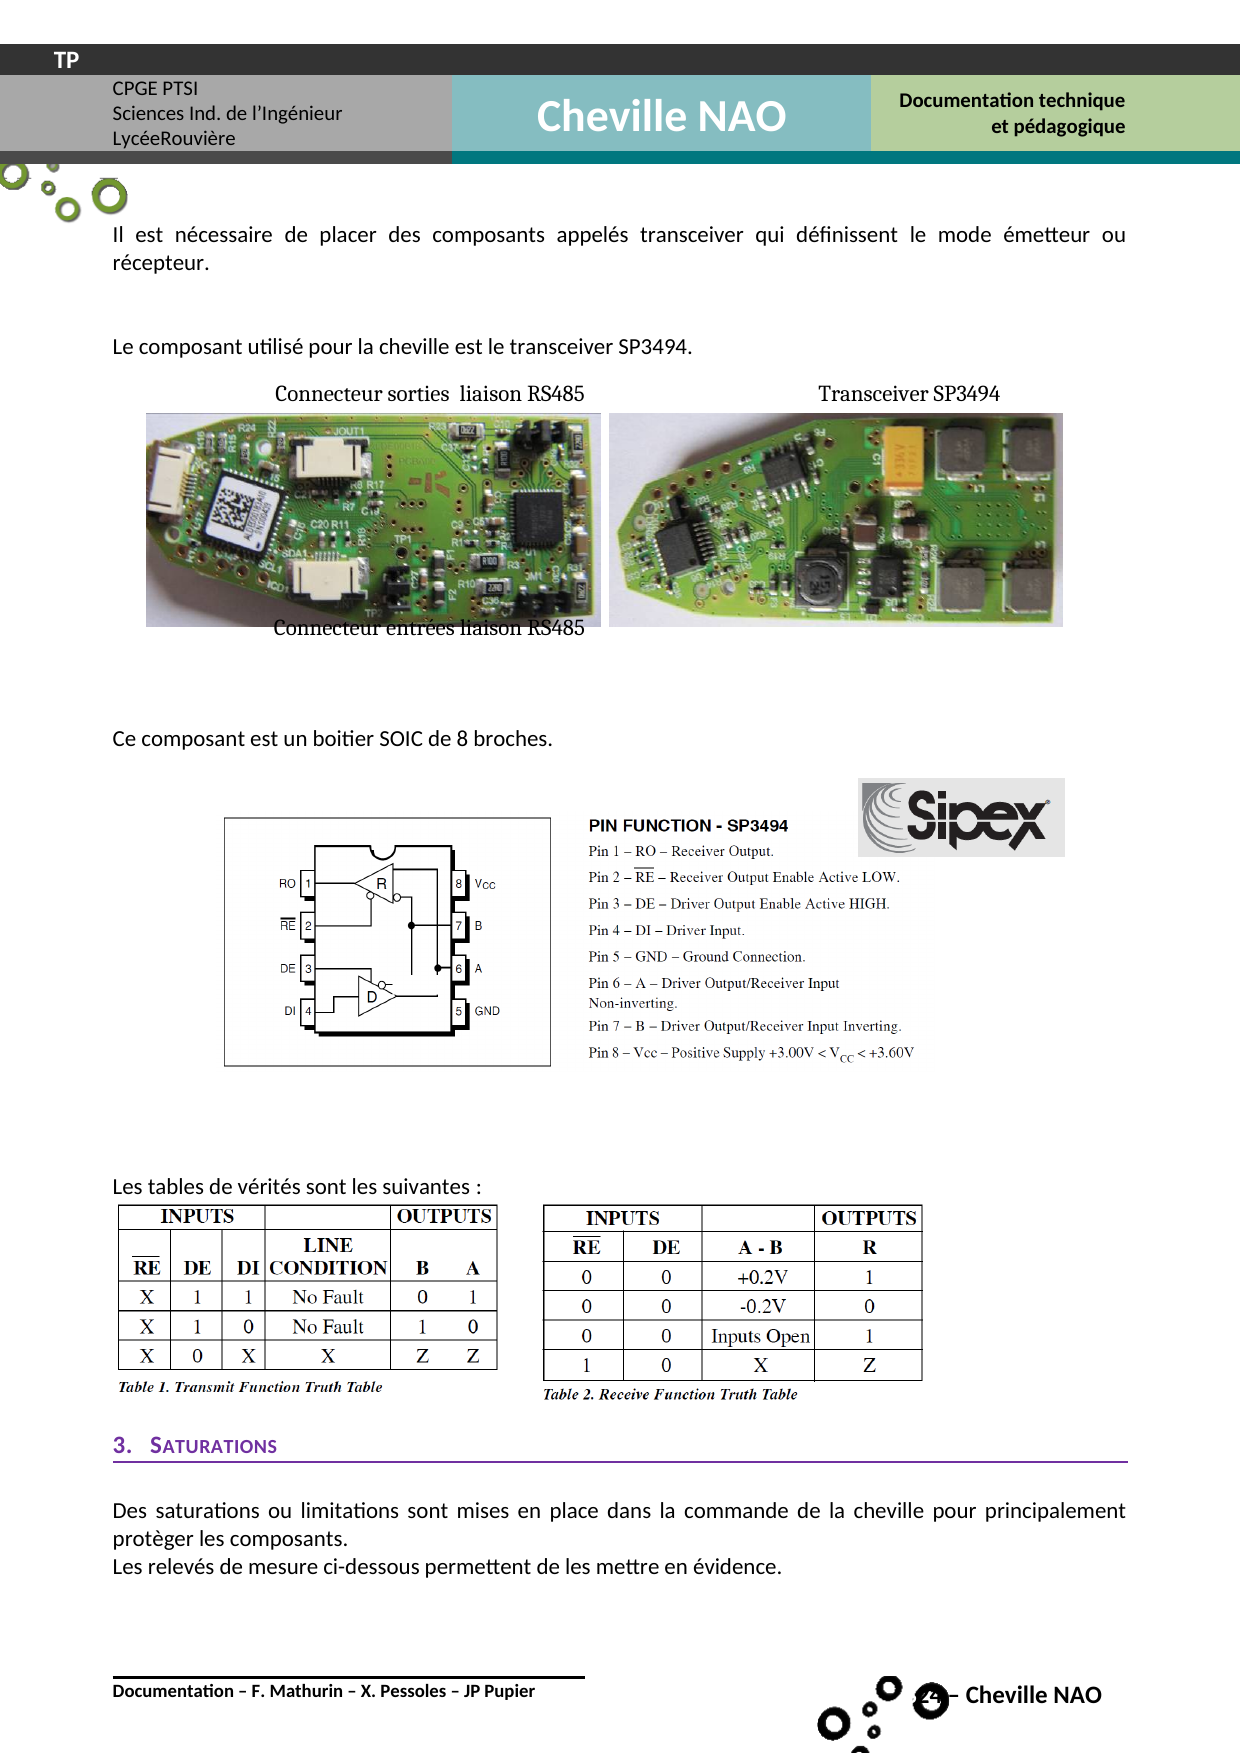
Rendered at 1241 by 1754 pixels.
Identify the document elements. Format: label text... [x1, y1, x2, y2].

subtitle Saturations [112, 1429, 1128, 1463]
text Les tables de vérités sont les suivantes : [112, 1172, 1128, 1201]
text Ce composant est un boitier SOIC de 8 broches. [112, 724, 1128, 752]
text Il est nécessaire de placer des composants appelés transceiver qui définissent le mode émetteur ou récepteur. [112, 220, 1128, 276]
text Des saturations ou limitations sont mises en place dans la commande de la cheville pour principalement protèger les composants. [112, 1496, 1128, 1552]
picture [216, 778, 1065, 1072]
picture [0, 164, 128, 224]
picture [817, 1676, 950, 1753]
picture [112, 1200, 930, 1404]
text Les relevés de mesure ci-dessous permettent de les mettre en évidence. [112, 1552, 1128, 1580]
text Le composant utilisé pour la cheville est le transceiver SP3494. [112, 332, 1128, 360]
picture [146, 413, 601, 627]
picture [609, 413, 1063, 627]
